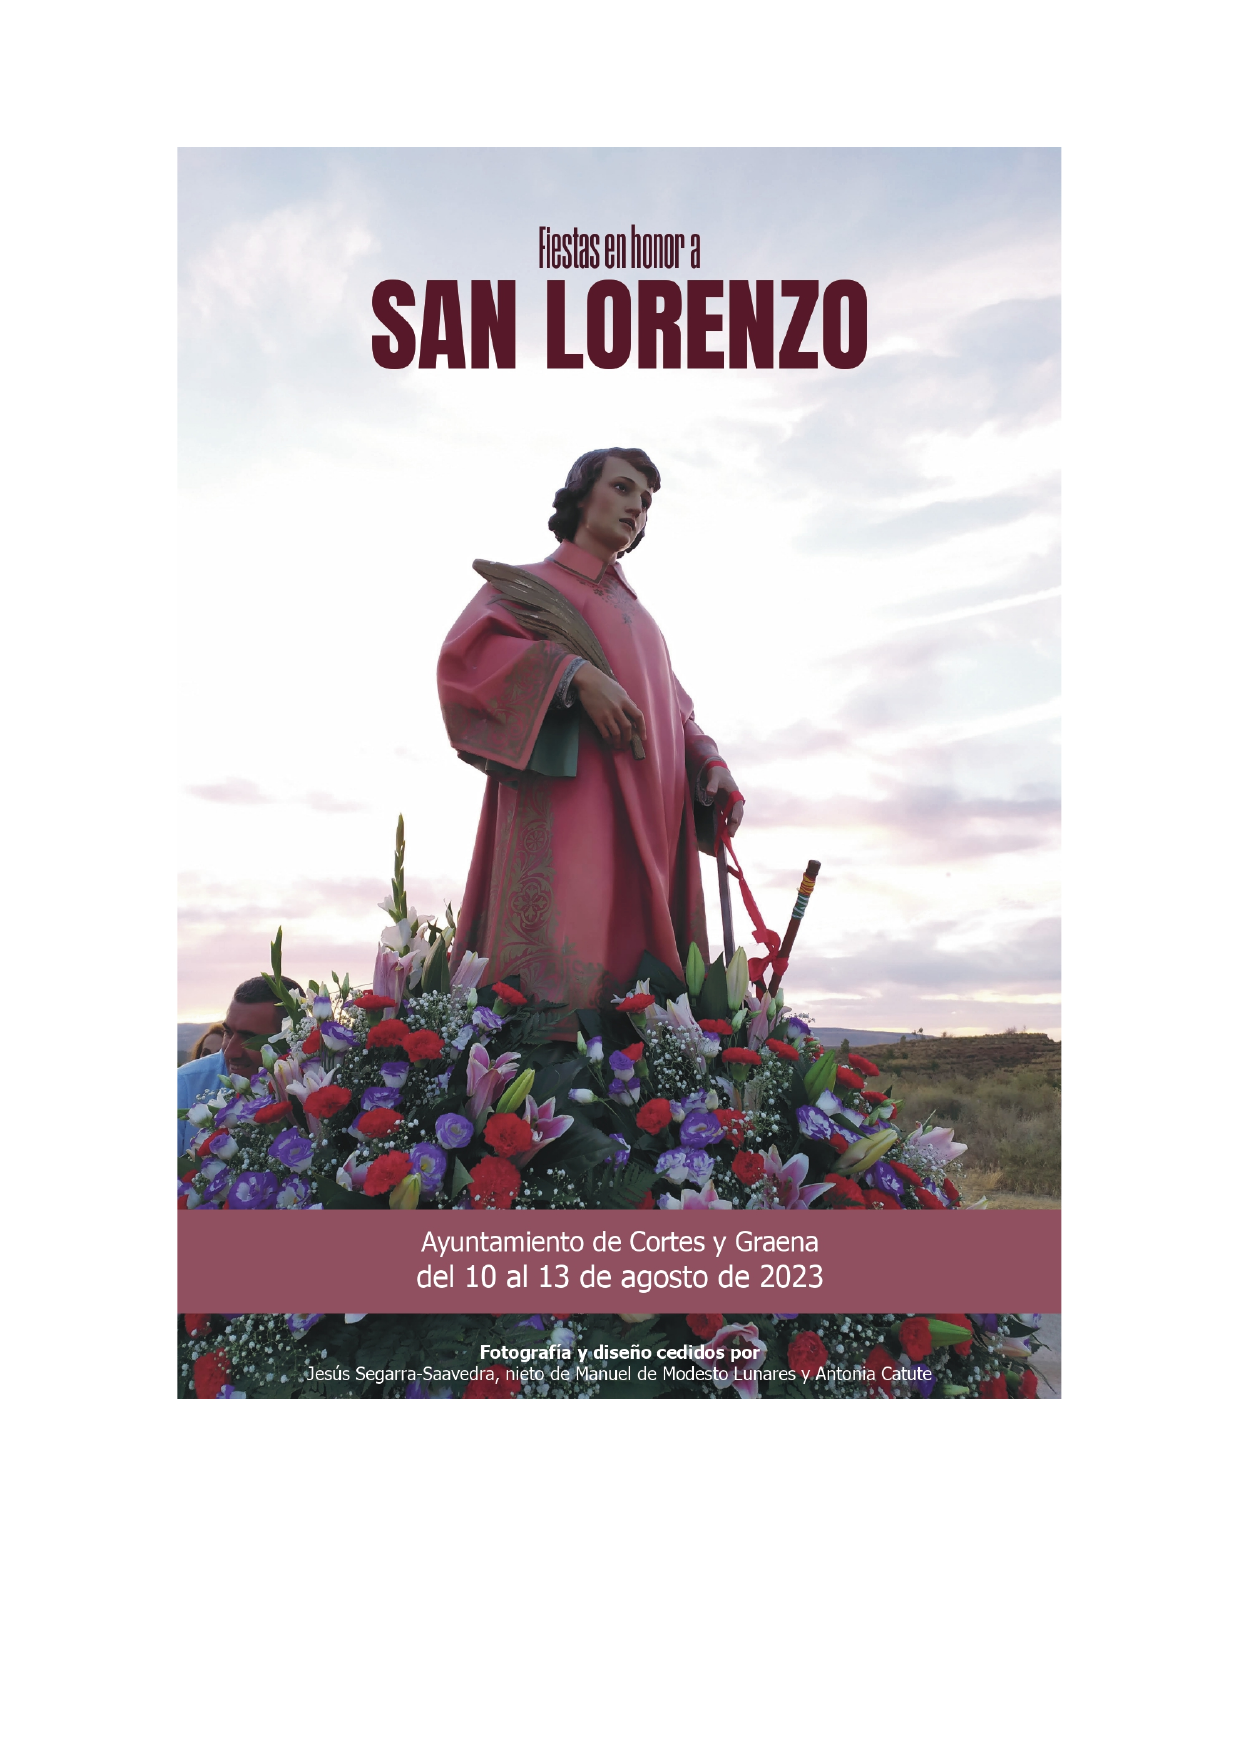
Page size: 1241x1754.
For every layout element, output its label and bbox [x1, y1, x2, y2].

picture [177, 147, 1062, 1399]
